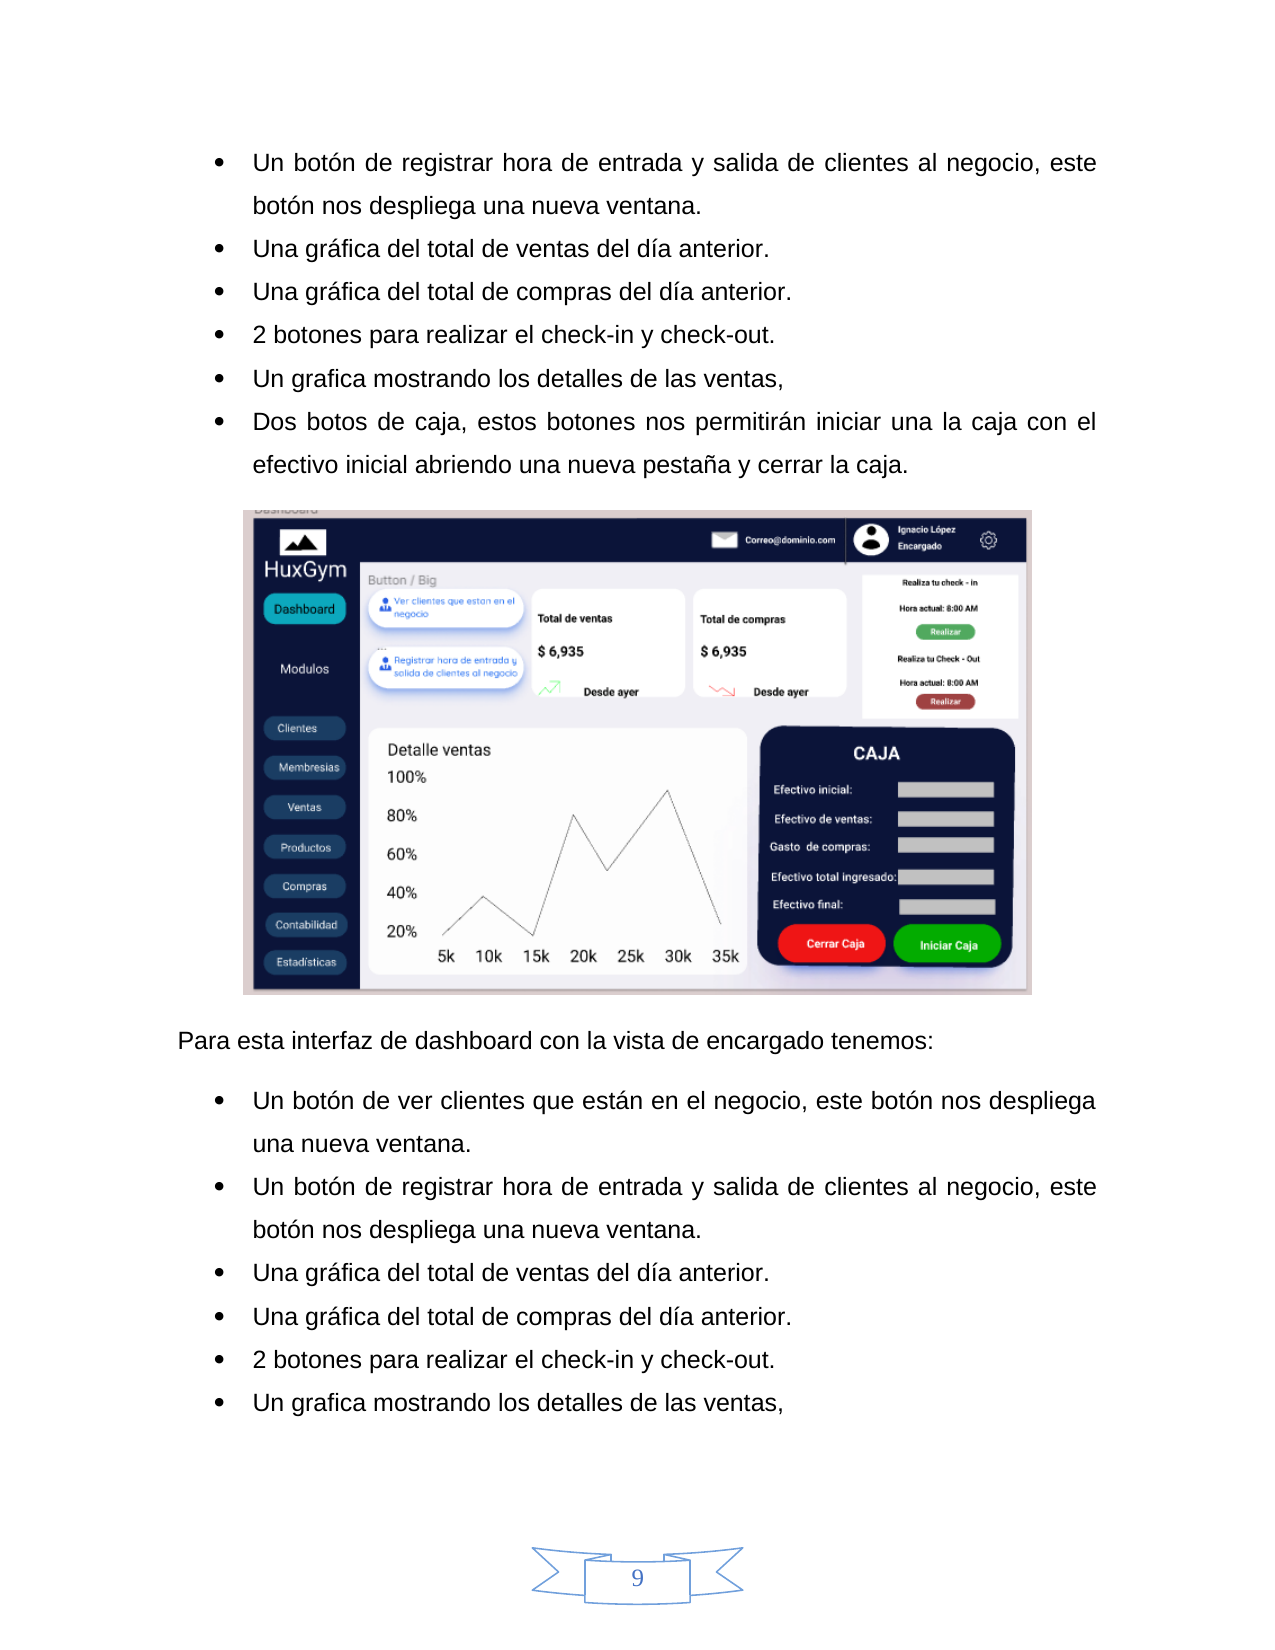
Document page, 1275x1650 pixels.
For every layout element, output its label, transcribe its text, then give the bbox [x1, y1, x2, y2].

list Una gráfica del total de ventas del día anterior. [215, 234, 1098, 263]
picture [243, 510, 1032, 995]
list Un botón de registrar hora de entrada y salida de clientes al negocio, este botón nos despliega una nueva ventana. [215, 1172, 1098, 1244]
list Un grafica mostrando los detalles de las ventas, [215, 1388, 1098, 1417]
list 2 botones para realizar el check-in y check-out. [215, 1345, 1098, 1374]
list 2 botones para realizar el check-in y check-out. [215, 320, 1098, 349]
list Una gráfica del total de compras del día anterior. [215, 1302, 1098, 1330]
list Un botón de ver clientes que están en el negocio, este botón nos despliega una nueva ventana. [215, 1086, 1098, 1158]
text Para esta interfaz de dashboard con la vista de encargado tenemos: [177, 1026, 1098, 1054]
list Un grafica mostrando los detalles de las ventas, [215, 364, 1098, 392]
list Dos botos de caja, estos botones nos permitirán iniciar una la caja con el efectivo inicial abriendo una nueva pestaña y cerrar la caja. [215, 407, 1098, 479]
list Una gráfica del total de compras del día anterior. [215, 277, 1098, 306]
list Una gráfica del total de ventas del día anterior. [215, 1258, 1098, 1287]
list Un botón de registrar hora de entrada y salida de clientes al negocio, este botón nos despliega una nueva ventana. [215, 148, 1098, 219]
